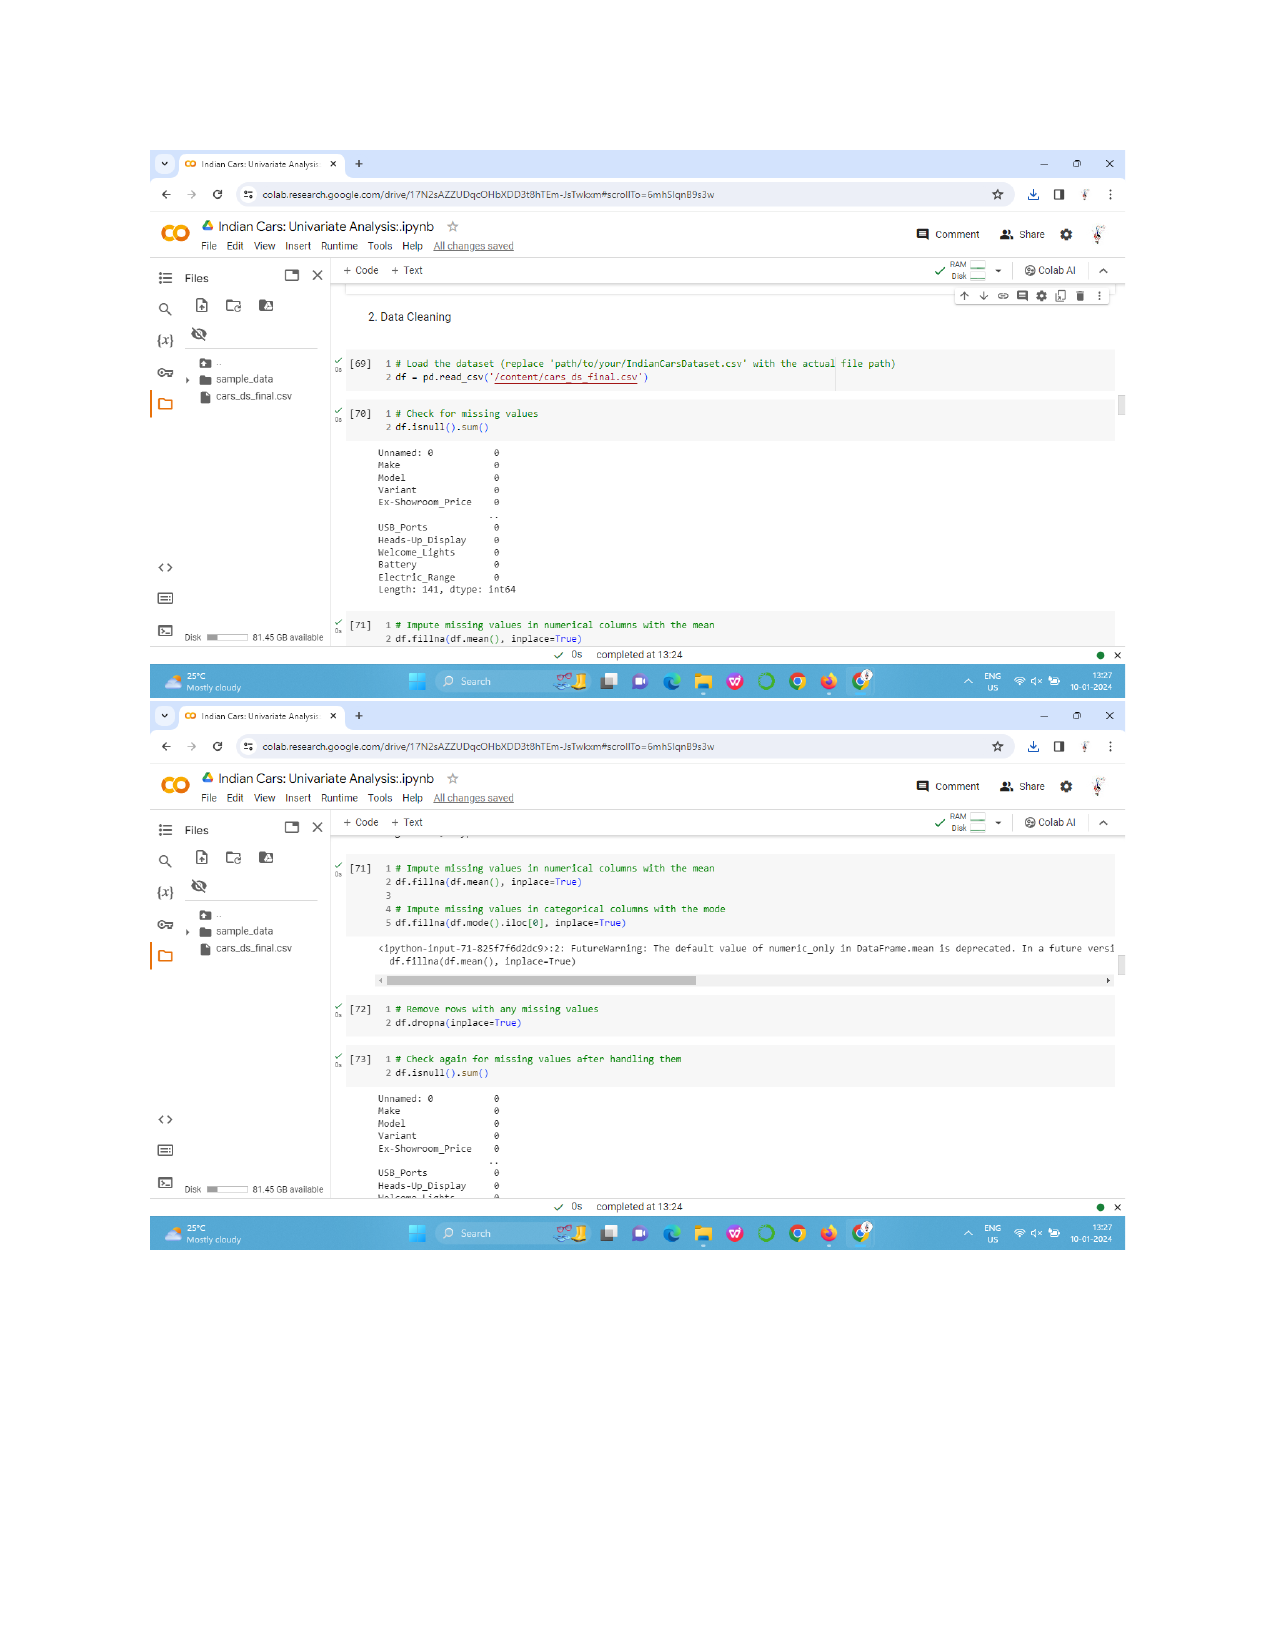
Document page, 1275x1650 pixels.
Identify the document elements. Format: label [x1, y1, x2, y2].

picture [150, 150, 1125, 698]
picture [150, 701, 1125, 1250]
